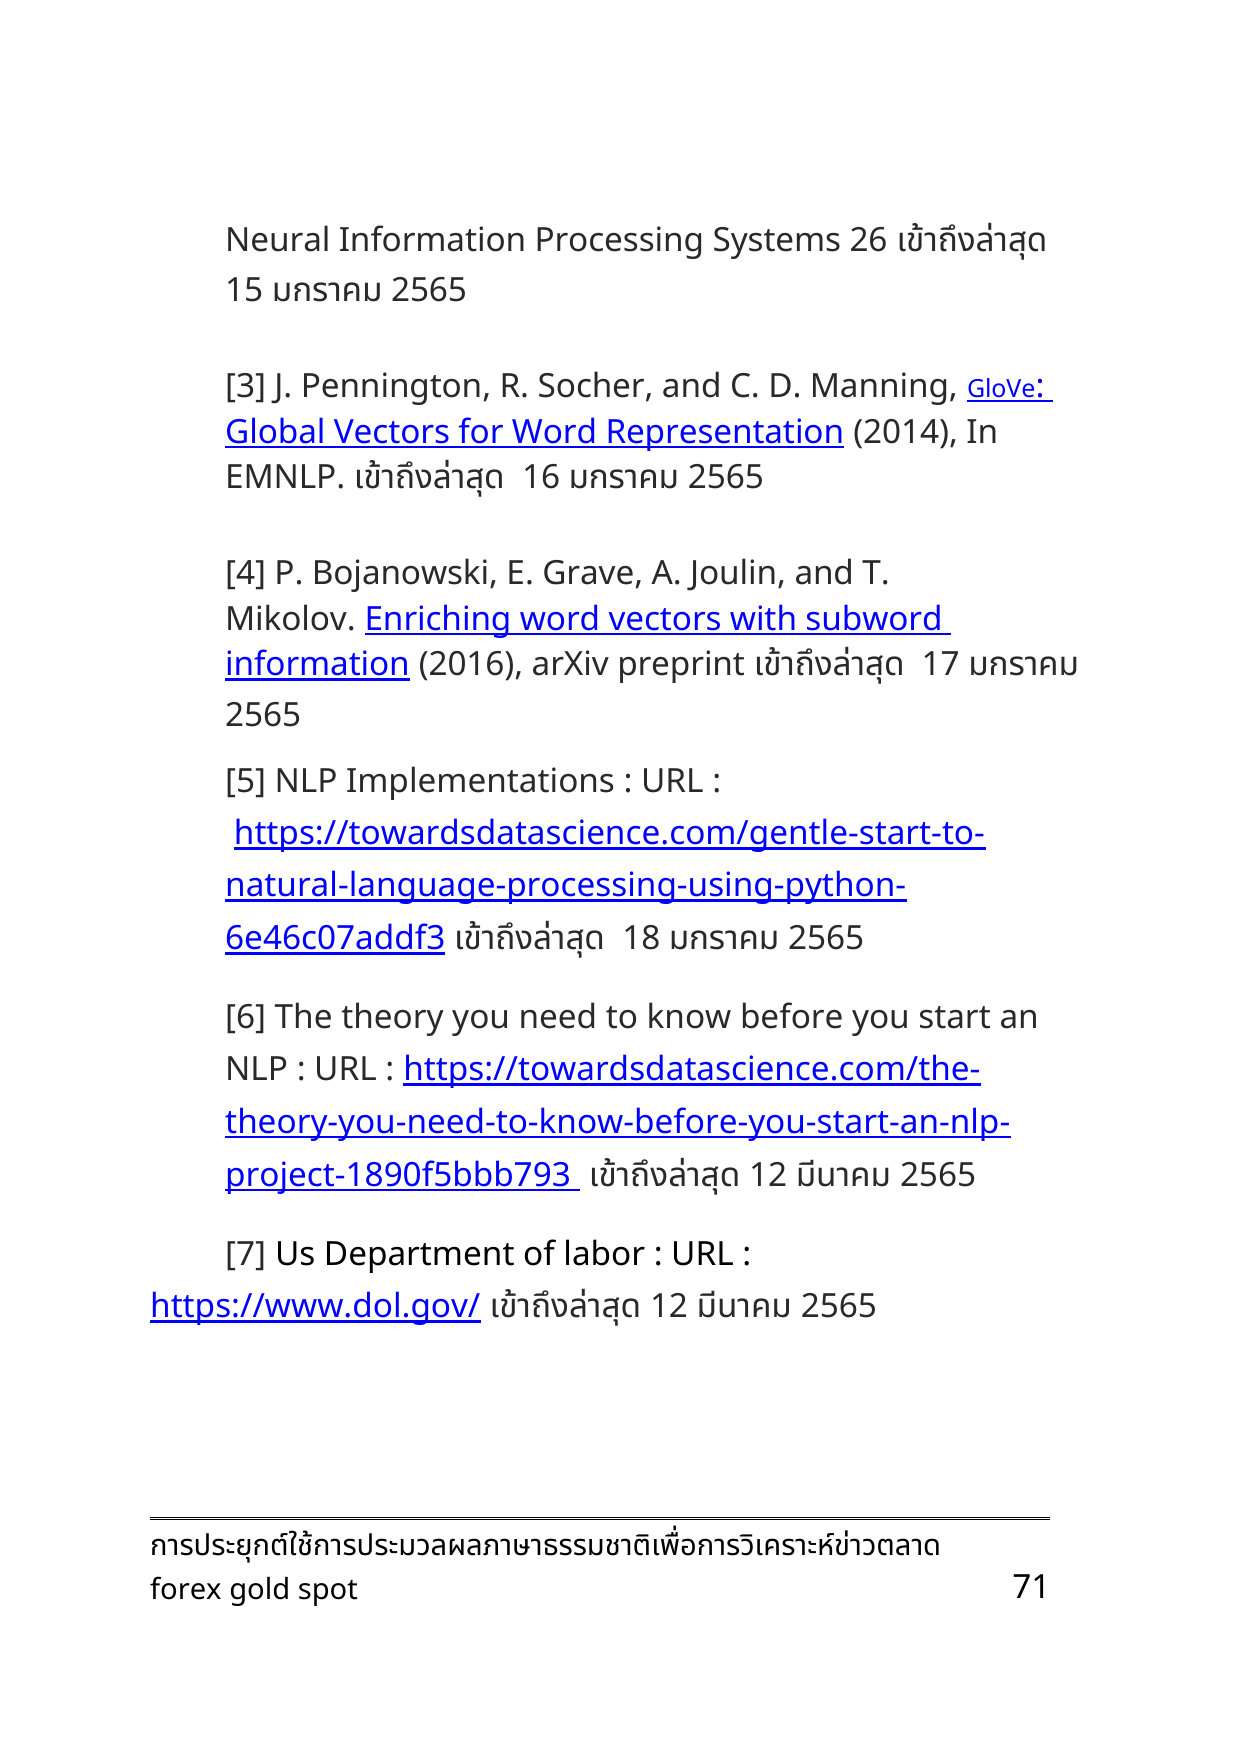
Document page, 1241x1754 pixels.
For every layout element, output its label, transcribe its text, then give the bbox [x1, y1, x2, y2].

text [6] The theory you need to know before you start an NLP : URL : https://towardsdatascience.com/the-theory-you-need-to-know-before-you-start-an-nlp-project-1890f5bbb793 เข้าถึงล่าสุด 12 มีนาคม 2565 [225, 993, 1090, 1201]
list [3] J. Pennington, R. Socher, and C. D. Manning, GloVe: Global Vectors for Word Representation (2014), In EMNLP. เข้าถึงล่าสุด 16 มกราคม 2565 [225, 362, 1090, 504]
text [5] NLP Implementations : URL : https://towardsdatascience.com/gentle-start-to-natural-language-processing-using-python-6e46c07addf3 เข้าถึงล่าสุด 18 มกราคม 2565 [225, 757, 1090, 965]
text [7] Us Department of labor : URL : https://www.dol.gov/ เข้าถึงล่าสุด 12 มีนาคม 2565 [150, 1229, 1090, 1333]
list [225, 216, 1090, 317]
list [4] P. Bojanowski, E. Grave, A. Joulin, and T. Mikolov. Enriching word vectors with subword information (2016), arXiv preprint เข้าถึงล่าสุด 17 มกราคม 2565 [225, 549, 1090, 736]
